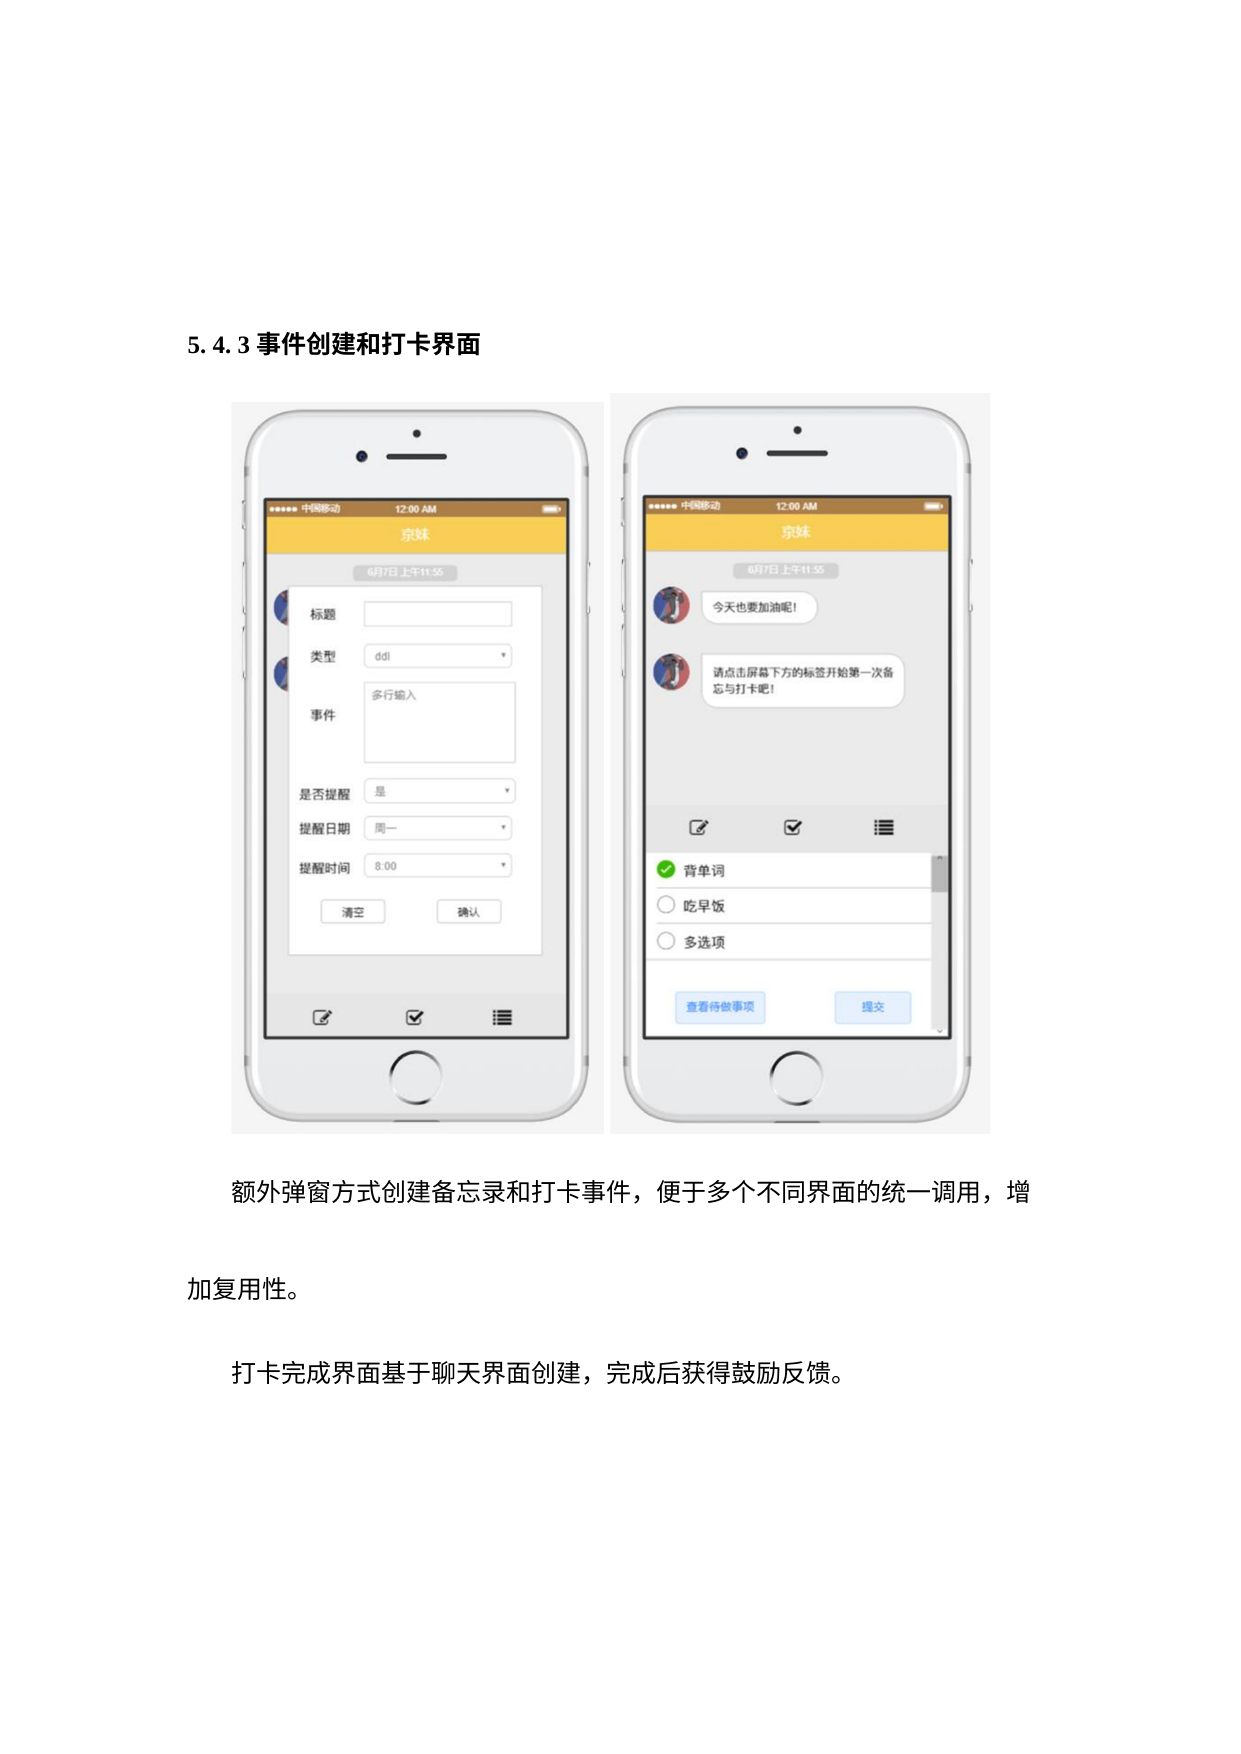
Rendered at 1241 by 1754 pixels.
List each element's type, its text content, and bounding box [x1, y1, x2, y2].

picture [231, 402, 604, 1134]
text 5. 4. 3 事件创建和打卡界面 [187, 310, 1053, 375]
picture [610, 393, 991, 1134]
text 打卡完成界面基于聊天界面创建，完成后获得鼓励反馈。 [187, 1339, 1053, 1404]
text 额外弹窗方式创建备忘录和打卡事件，便于多个不同界面的统一调用，增加复用性。 [187, 1158, 1053, 1321]
